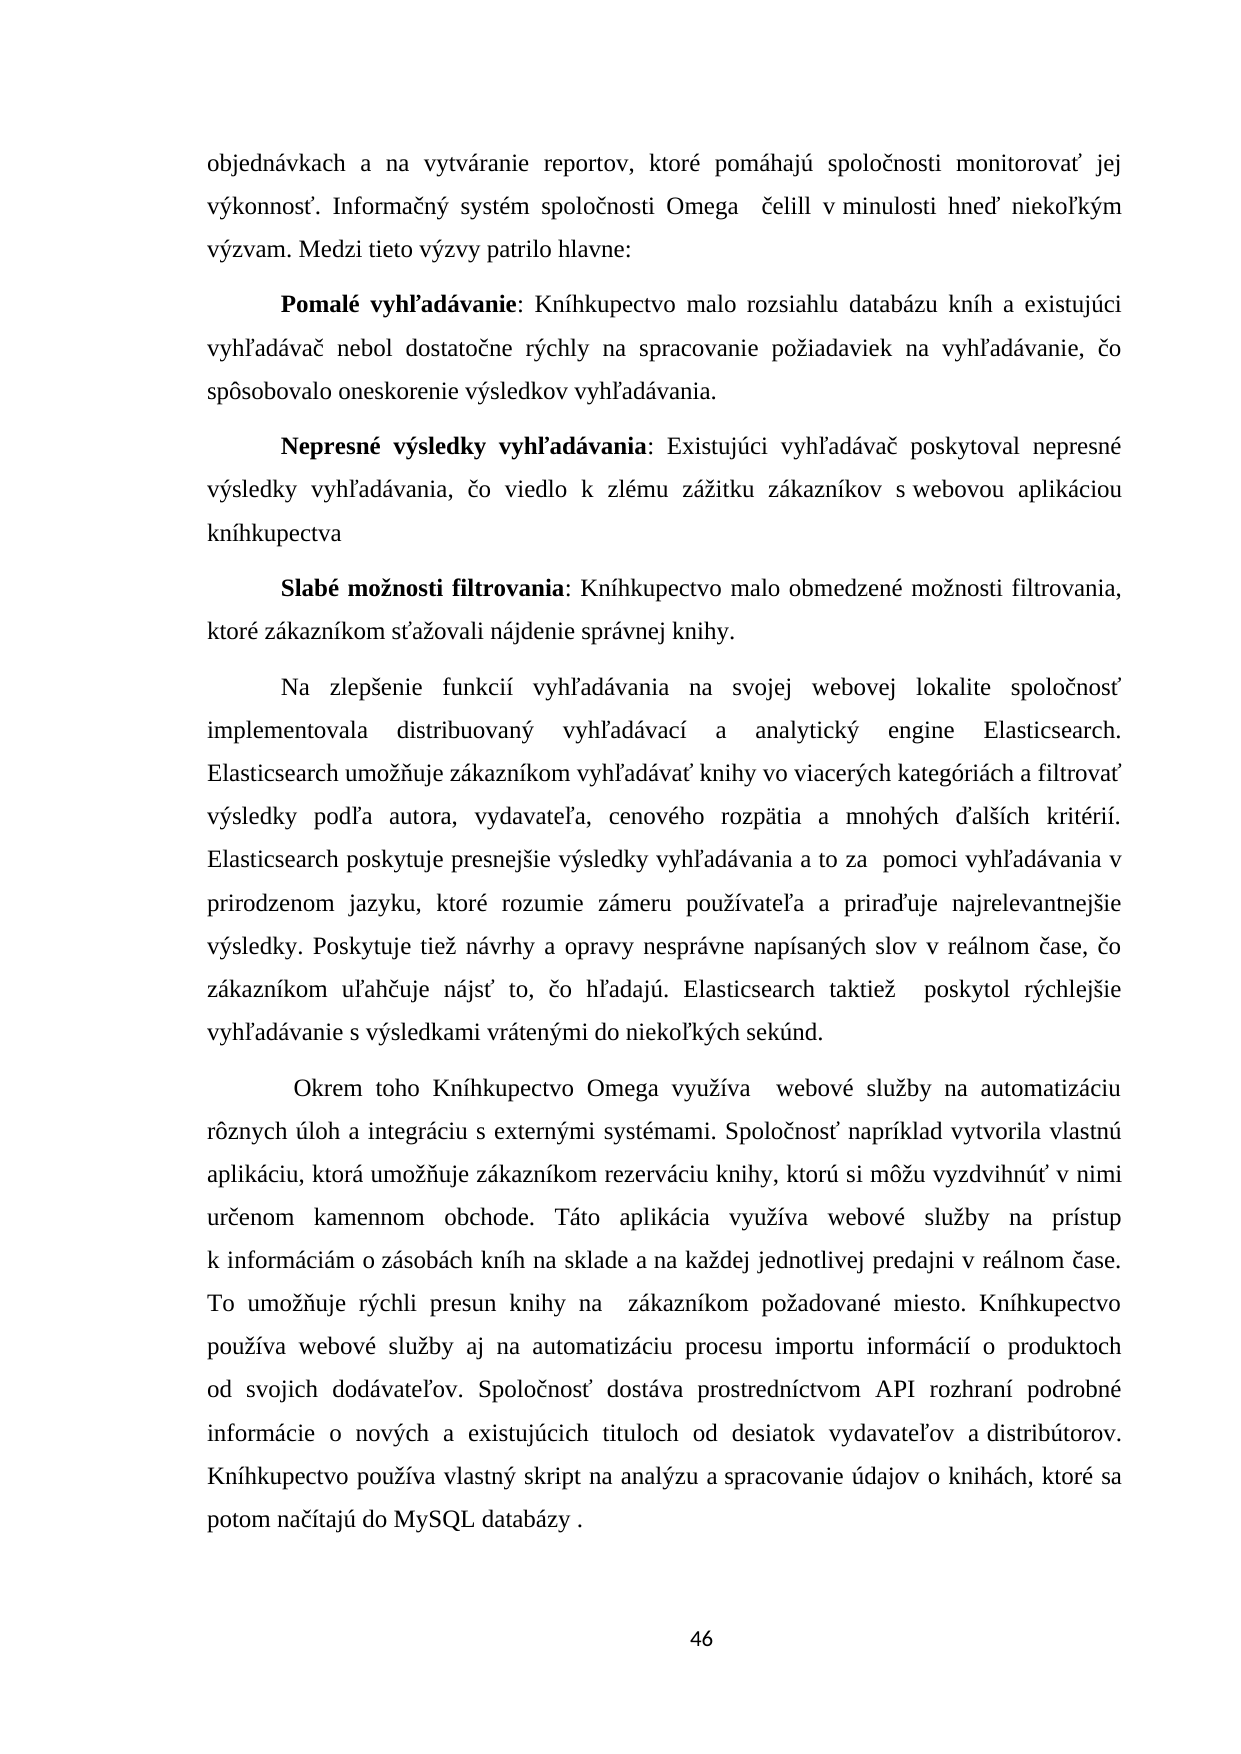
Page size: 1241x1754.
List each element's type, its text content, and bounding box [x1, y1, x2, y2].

text Nepresné výsledky vyhľadávania: Existujúci vyhľadávač poskytoval nepresné výsledky vyhľadávania, čo viedlo k zlému zážitku zákazníkov s webovou aplikáciou kníhkupectva [207, 431, 1122, 546]
text Okrem toho Kníhkupectvo Omega využíva webové služby na automatizáciu rôznych úloh a integráciu s externými systémami. Spoločnosť napríklad vytvorila vlastnú aplikáciu, ktorá umožňuje zákazníkom rezerváciu knihy, ktorú si môžu vyzdvihnúť v nimi určenom kamennom obchode. Táto aplikácia využíva webové služby na prístup k informáciám o zásobách kníh na sklade a na každej jednotlivej predajni v reálnom čase. To umožňuje rýchli presun knihy na zákazníkom požadované miesto. Kníhkupectvo používa webové služby aj na automatizáciu procesu importu informácií o produktoch od svojich dodávateľov. Spoločnosť dostáva prostredníctvom API rozhraní podrobné informácie o nových a existujúcich tituloch od desiatok vydavateľov a distribútorov. Kníhkupectvo používa vlastný skript na analýzu a spracovanie údajov o knihách, ktoré sa potom načítajú do MySQL databázy . [207, 1073, 1122, 1533]
text Na zlepšenie funkcií vyhľadávania na svojej webovej lokalite spoločnosť implementovala distribuovaný vyhľadávací a analytický engine Elasticsearch. Elasticsearch umožňuje zákazníkom vyhľadávať knihy vo viacerých kategóriách a filtrovať výsledky podľa autora, vydavateľa, cenového rozpätia a mnohých ďalších kritérií. Elasticsearch poskytuje presnejšie výsledky vyhľadávania a to za pomoci vyhľadávania v prirodzenom jazyku, ktoré rozumie zámeru používateľa a priraďuje najrelevantnejšie výsledky. Poskytuje tiež návrhy a opravy nesprávne napísaných slov v reálnom čase, čo zákazníkom uľahčuje nájsť to, čo hľadajú. Elasticsearch taktiež poskytol rýchlejšie vyhľadávanie s výsledkami vrátenými do niekoľkých sekúnd. [207, 672, 1122, 1046]
text Slabé možnosti filtrovania: Kníhkupectvo malo obmedzené možnosti filtrovania, ktoré zákazníkom sťažovali nájdenie správnej knihy. [207, 573, 1122, 645]
text Pomalé vyhľadávanie: Kníhkupectvo malo rozsiahlu databázu kníh a existujúci vyhľadávač nebol dostatočne rýchly na spracovanie požiadaviek na vyhľadávanie, čo spôsobovalo oneskorenie výsledkov vyhľadávania. [207, 289, 1122, 404]
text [207, 148, 1122, 263]
